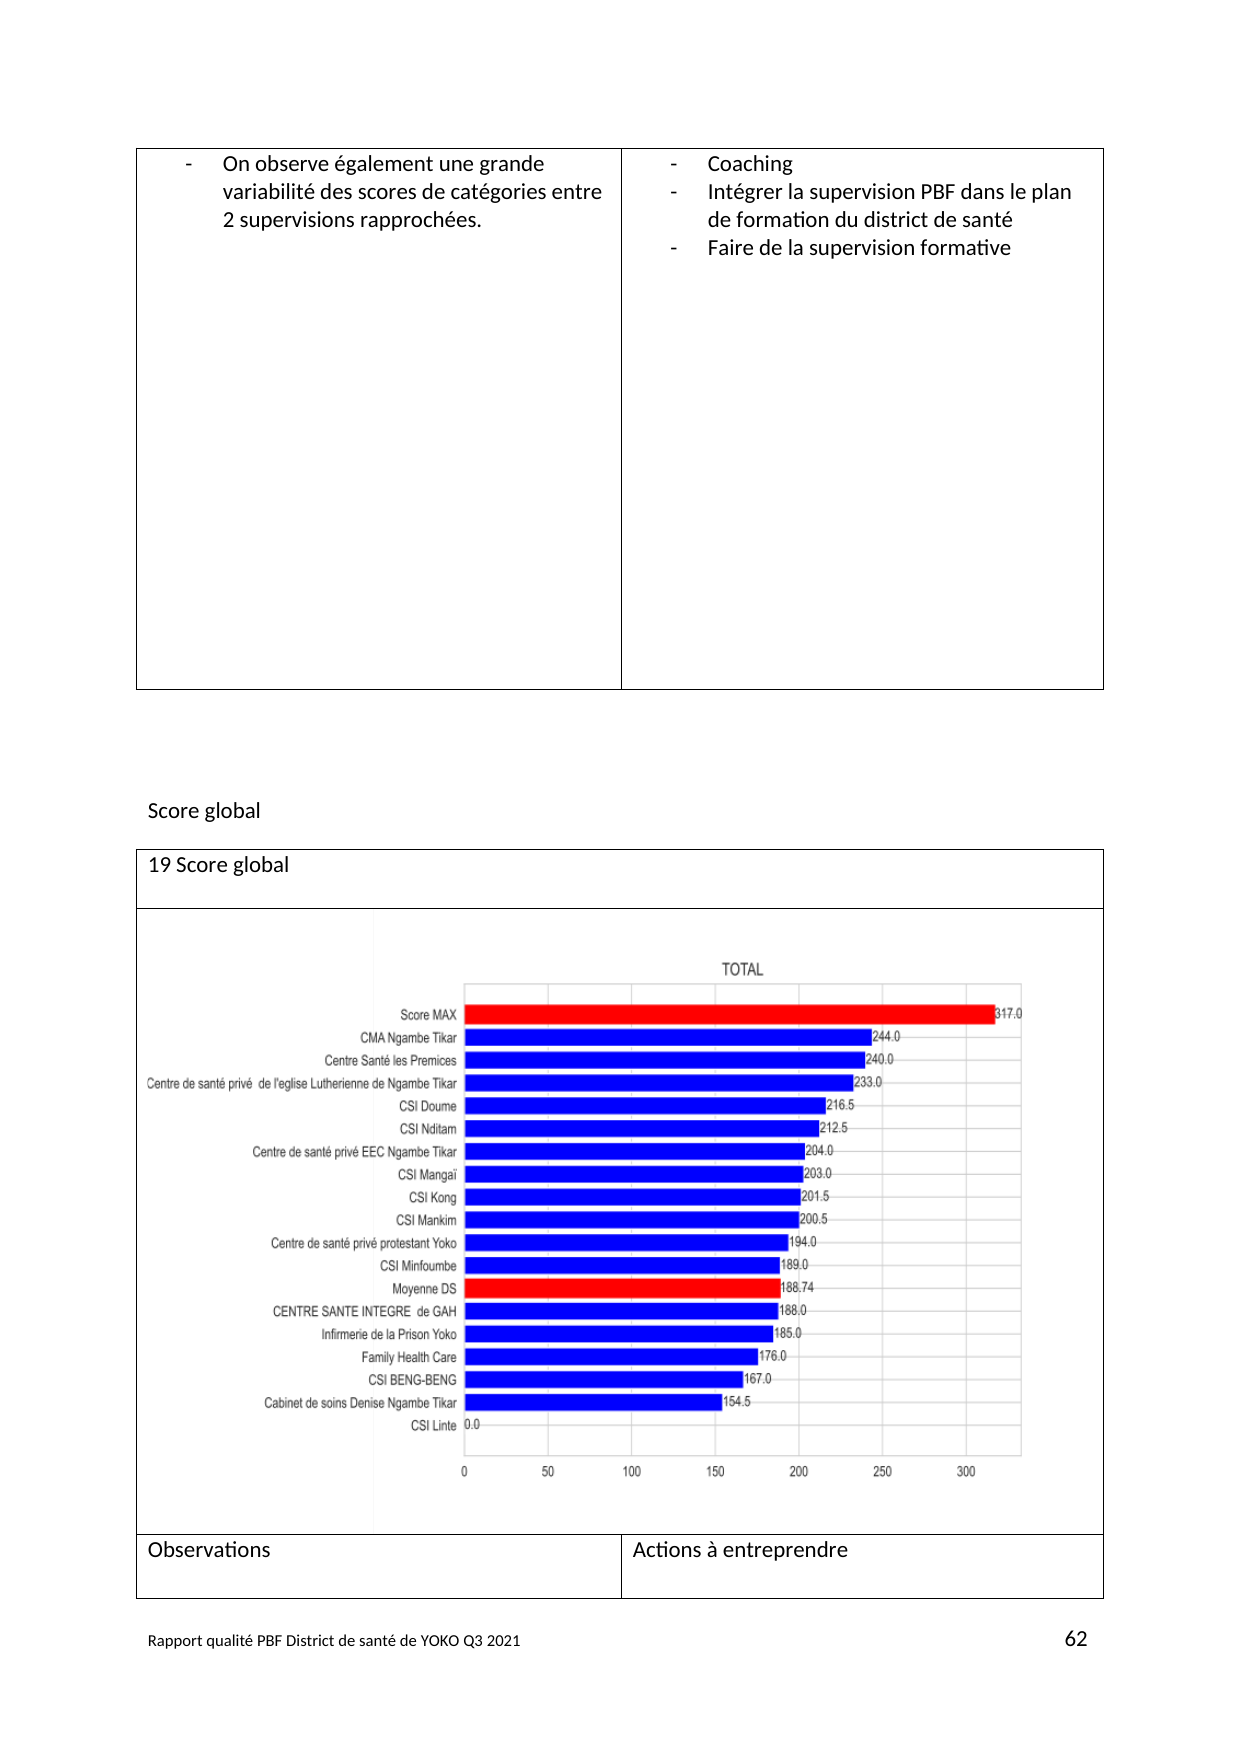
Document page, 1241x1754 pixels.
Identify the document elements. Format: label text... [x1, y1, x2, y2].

table_cell [1093, 909, 1103, 1534]
table_cell On observe également une grande variabilité des scores de catégories entre 2 supervisions rapprochées. [137, 149, 621, 689]
picture [147, 909, 1093, 1534]
table_cell Coaching Intégrer la supervision PBF dans le plan de formation du district de santé Faire de la supervision formative [622, 149, 1103, 689]
table_cell Actions à entreprendre [622, 1535, 1103, 1598]
table_header 19 Score global [137, 850, 1103, 908]
text Score global [148, 796, 1092, 824]
table_cell Observations [137, 1535, 621, 1598]
table_cell [137, 909, 147, 1534]
